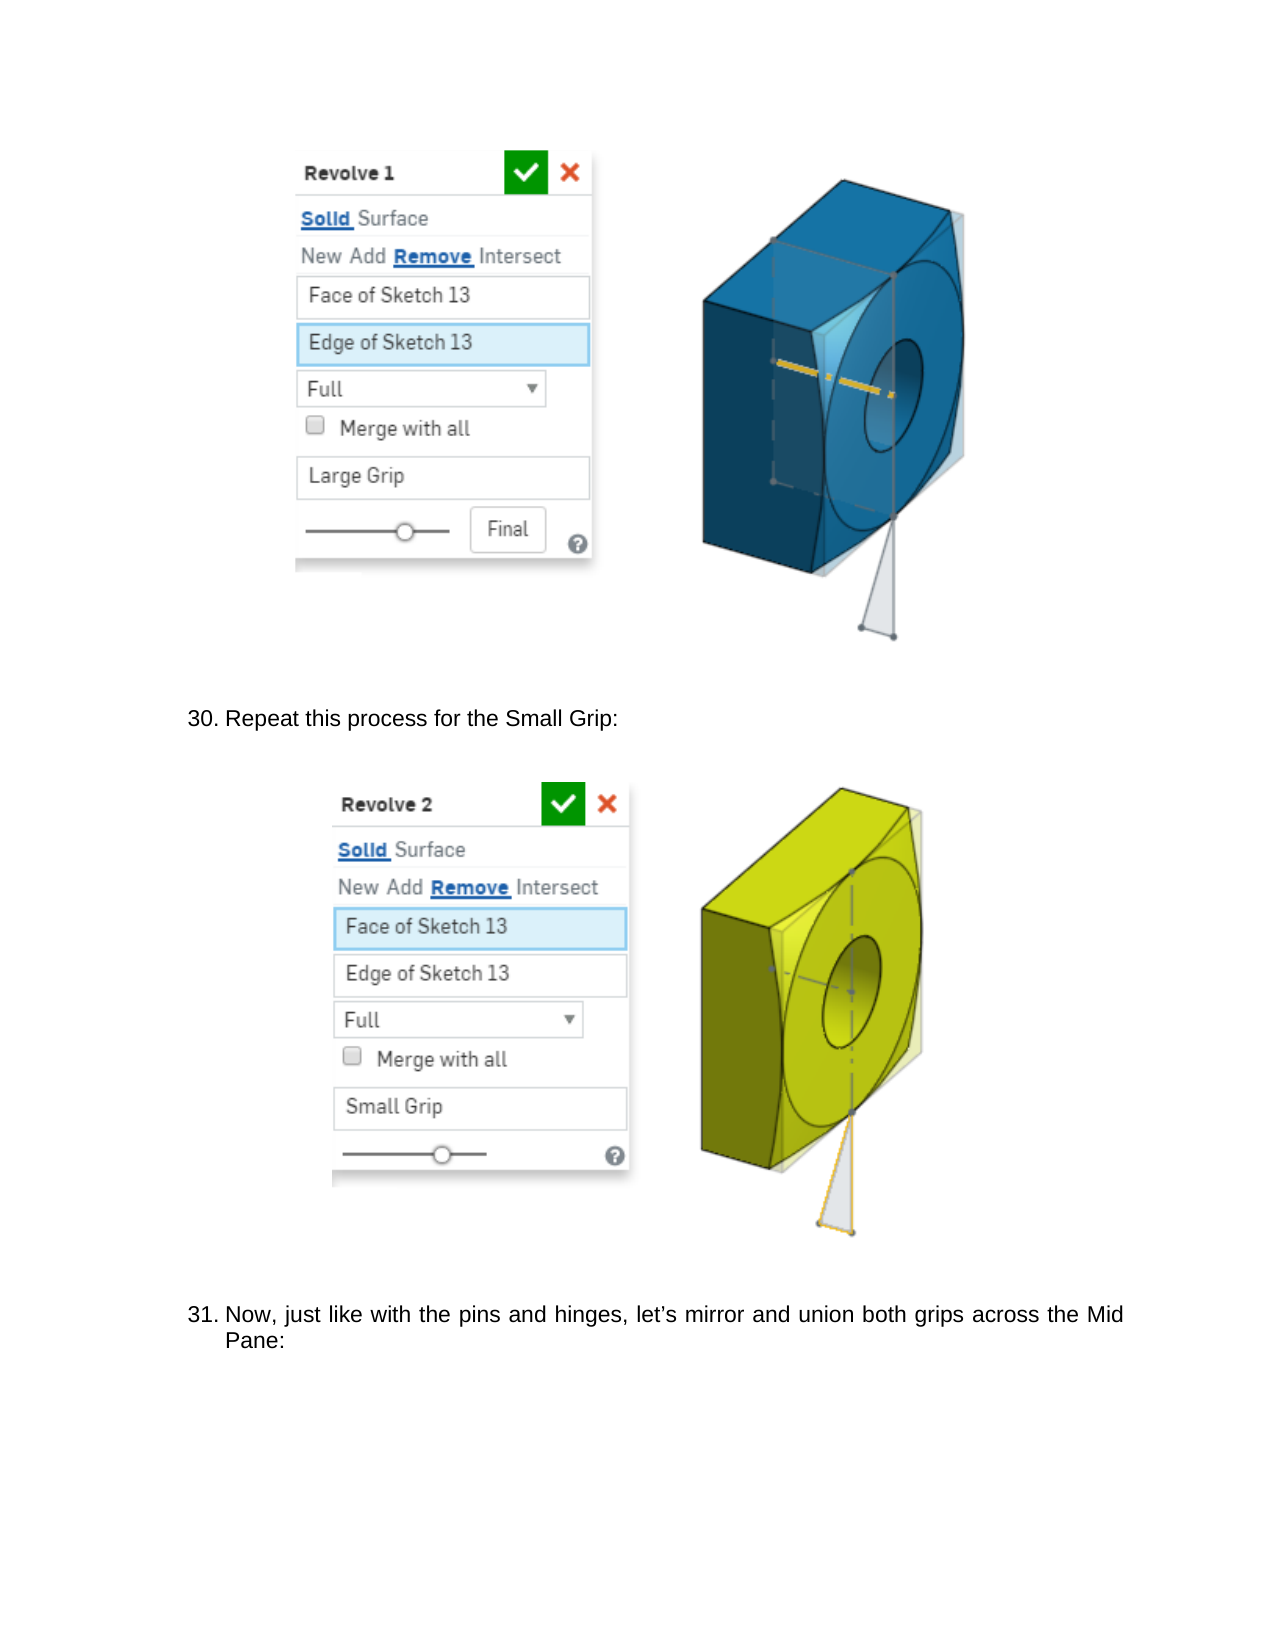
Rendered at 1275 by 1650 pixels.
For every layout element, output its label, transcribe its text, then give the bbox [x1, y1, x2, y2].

list Now, just like with the pins and hinges, let’s mirror and union both grips across the Mid Pane: [187, 1301, 1125, 1353]
list Repeat this process for the Small Grip: [187, 704, 1125, 731]
picture [332, 782, 943, 1250]
picture [295, 150, 980, 654]
